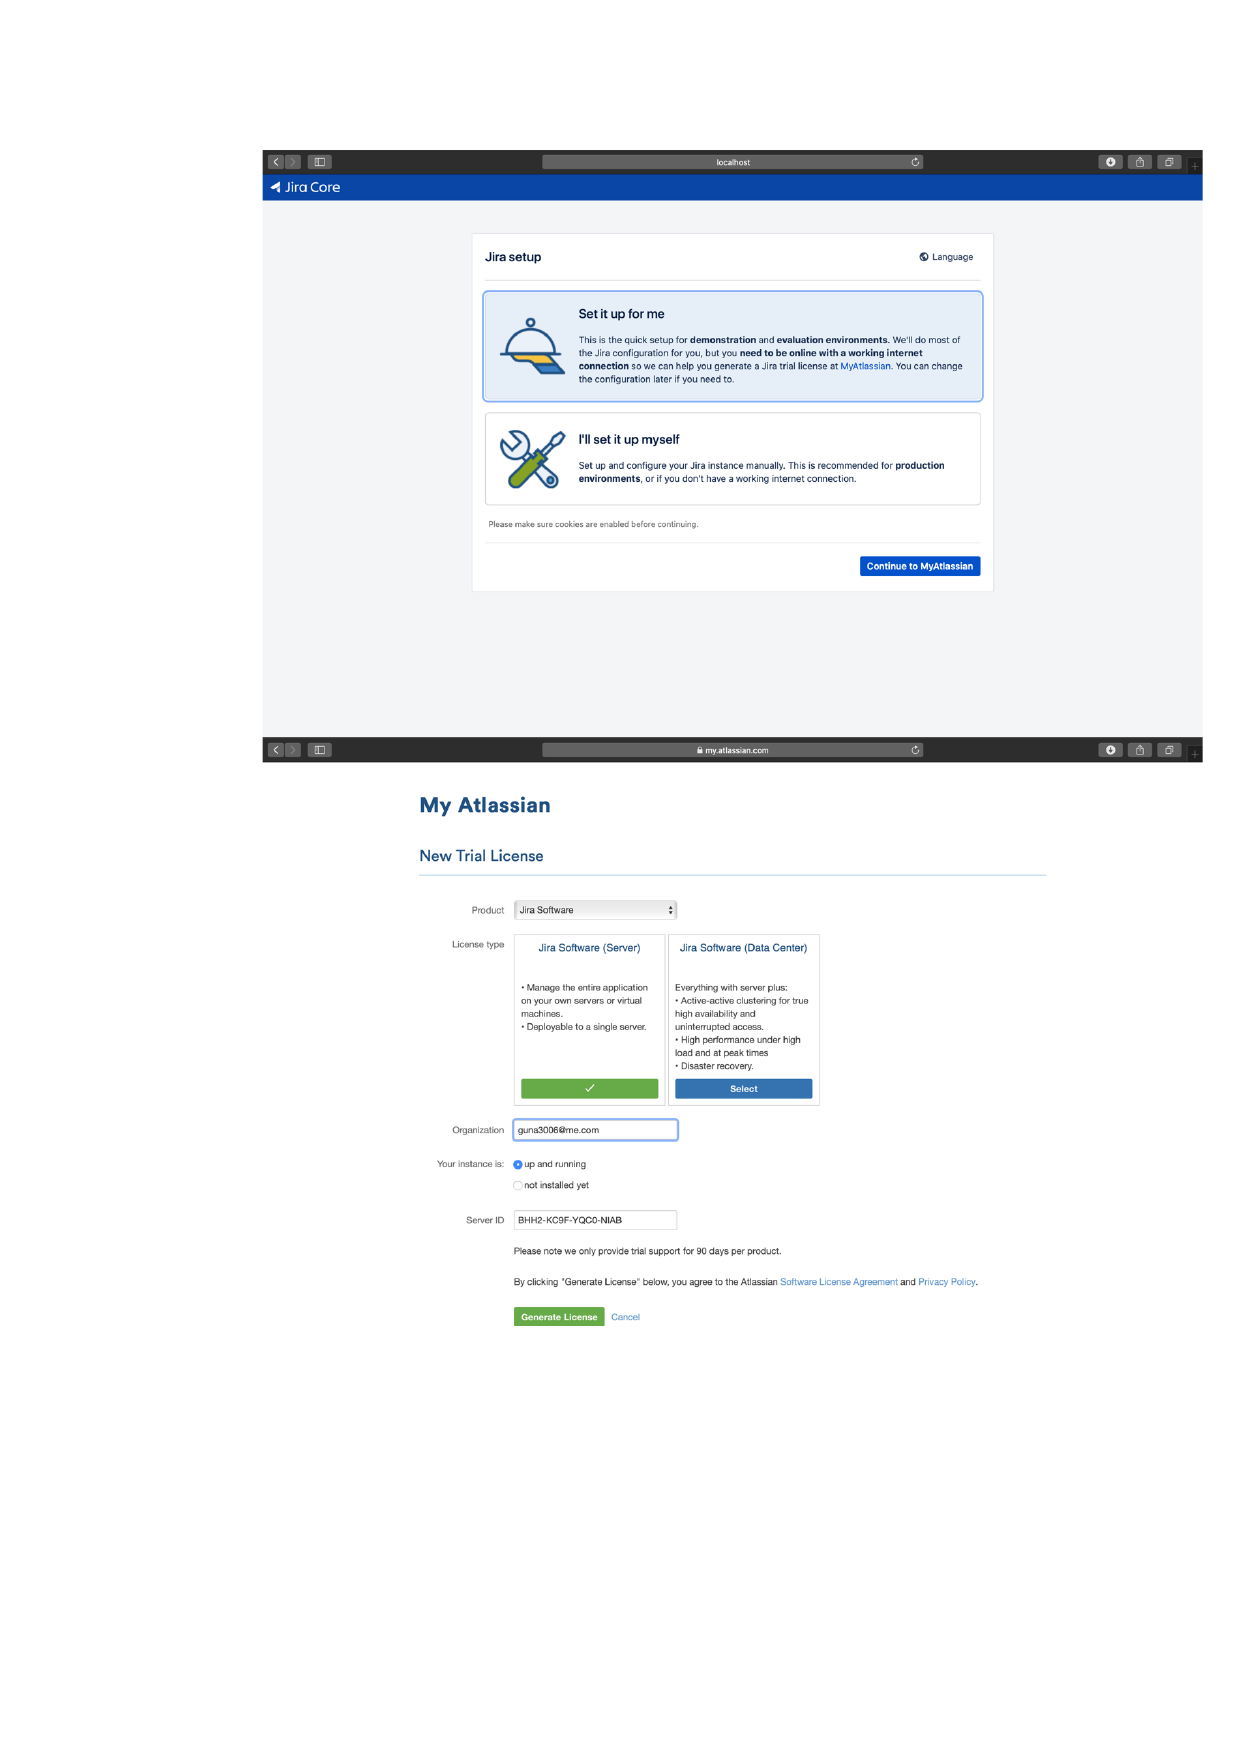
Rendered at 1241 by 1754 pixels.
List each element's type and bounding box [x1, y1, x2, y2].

picture [262, 150, 1203, 1326]
